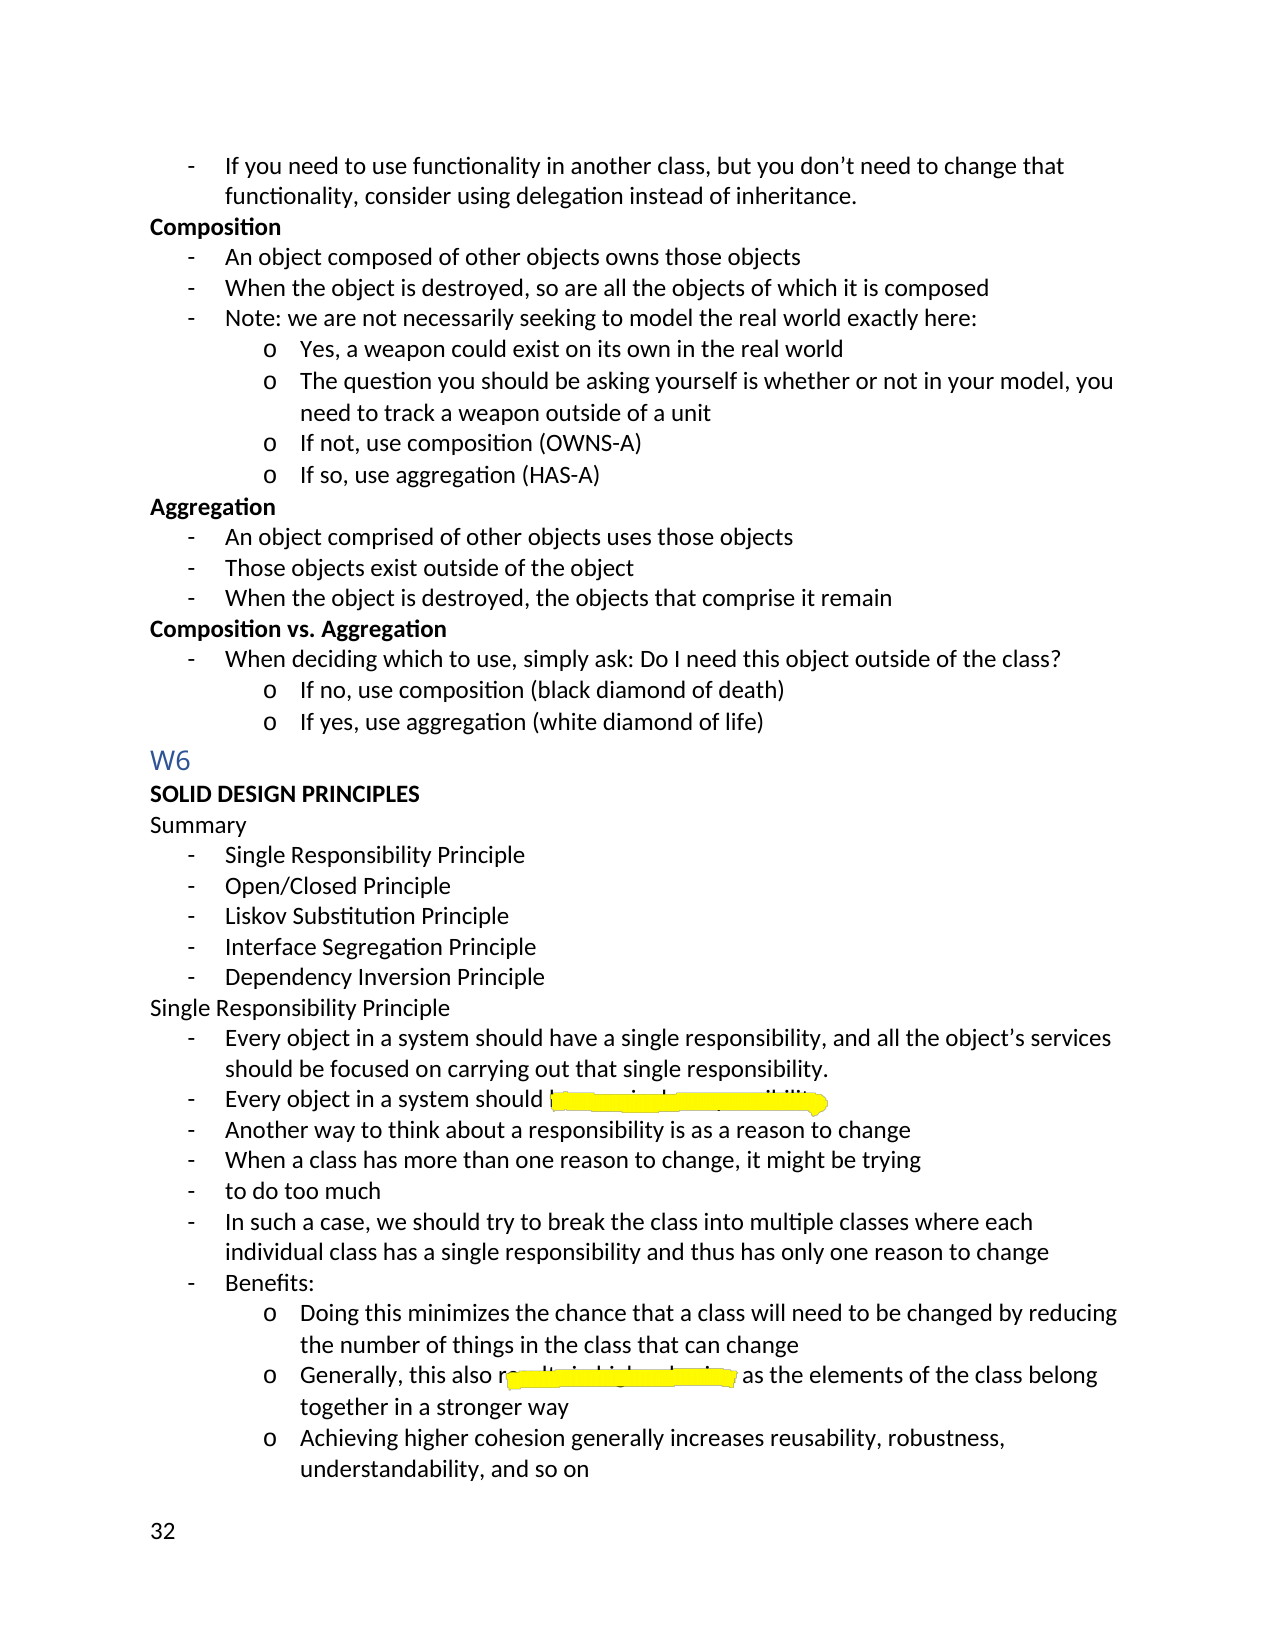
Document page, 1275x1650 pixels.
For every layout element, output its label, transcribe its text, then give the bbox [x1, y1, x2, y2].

text Aggregation [150, 491, 1125, 521]
picture [546, 1088, 832, 1118]
list If no, use composition (black diamond of death) [262, 674, 1125, 706]
list Doing this minimizes the chance that a class will need to be changed by reducing the number of things in the class that can change [262, 1297, 1125, 1359]
list Those objects exist outside of the object [187, 552, 1125, 582]
list When the object is destroyed, so are all the objects of which it is composed [187, 272, 1125, 303]
list Interface Segregation Principle [187, 931, 1125, 962]
list Another way to think about a responsibility is as a reason to change [187, 1114, 1125, 1145]
list Benefits: [187, 1267, 1125, 1297]
list An object comprised of other objects uses those objects [187, 521, 1125, 552]
list Every object in a system should have a single responsibility, and all the object’s services should be focused on carrying out that single responsibility. [187, 1023, 1125, 1084]
text SOLID DESIGN PRINCIPLES [150, 778, 1125, 809]
text Summary [150, 809, 1125, 839]
list When deciding which to use, simply ask: Do I need this object outside of the class? [187, 643, 1125, 674]
list When a class has more than one reason to change, it might be trying [187, 1145, 1125, 1175]
list An object composed of other objects owns those objects [187, 242, 1125, 272]
list If so, use aggregation (HAS-A) [262, 459, 1125, 491]
list Achieving higher cohesion generally increases reusability, robustness, understandability, and so on [262, 1422, 1125, 1484]
list If yes, use aggregation (white diamond of life) [262, 706, 1125, 737]
list If not, use composition (OWNS-A) [262, 427, 1125, 459]
list Yes, a weapon could exist on its own in the real world [262, 333, 1125, 365]
list Open/Closed Principle [187, 870, 1125, 901]
text Single Responsibility Principle [150, 992, 1125, 1023]
list Liskov Substitution Principle [187, 901, 1125, 931]
list Single Responsibility Principle [187, 839, 1125, 870]
subtitle W6 [150, 742, 1125, 778]
list When the object is destroyed, the objects that comprise it remain [187, 582, 1125, 613]
list Note: we are not necessarily seeking to model the real world exactly here: [187, 303, 1125, 333]
text Composition vs. Aggregation [150, 613, 1125, 643]
list to do too much [187, 1175, 1125, 1206]
list Generally, this also results in high cohesion as the elements of the class belong together in a stronger way [262, 1359, 1125, 1422]
list If you need to use functionality in another class, but you don’t need to change that functionality, consider using delegation instead of inheritance. [187, 150, 1125, 211]
list The question you should be asking yourself is whether or not in your model, you need to track a weapon outside of a unit [262, 365, 1125, 427]
text Composition [150, 211, 1125, 242]
list In such a case, we should try to break the class into multiple classes where each individual class has a single responsibility and thus has only one reason to change [187, 1206, 1125, 1267]
picture [502, 1365, 741, 1394]
list Dependency Inversion Principle [187, 962, 1125, 992]
